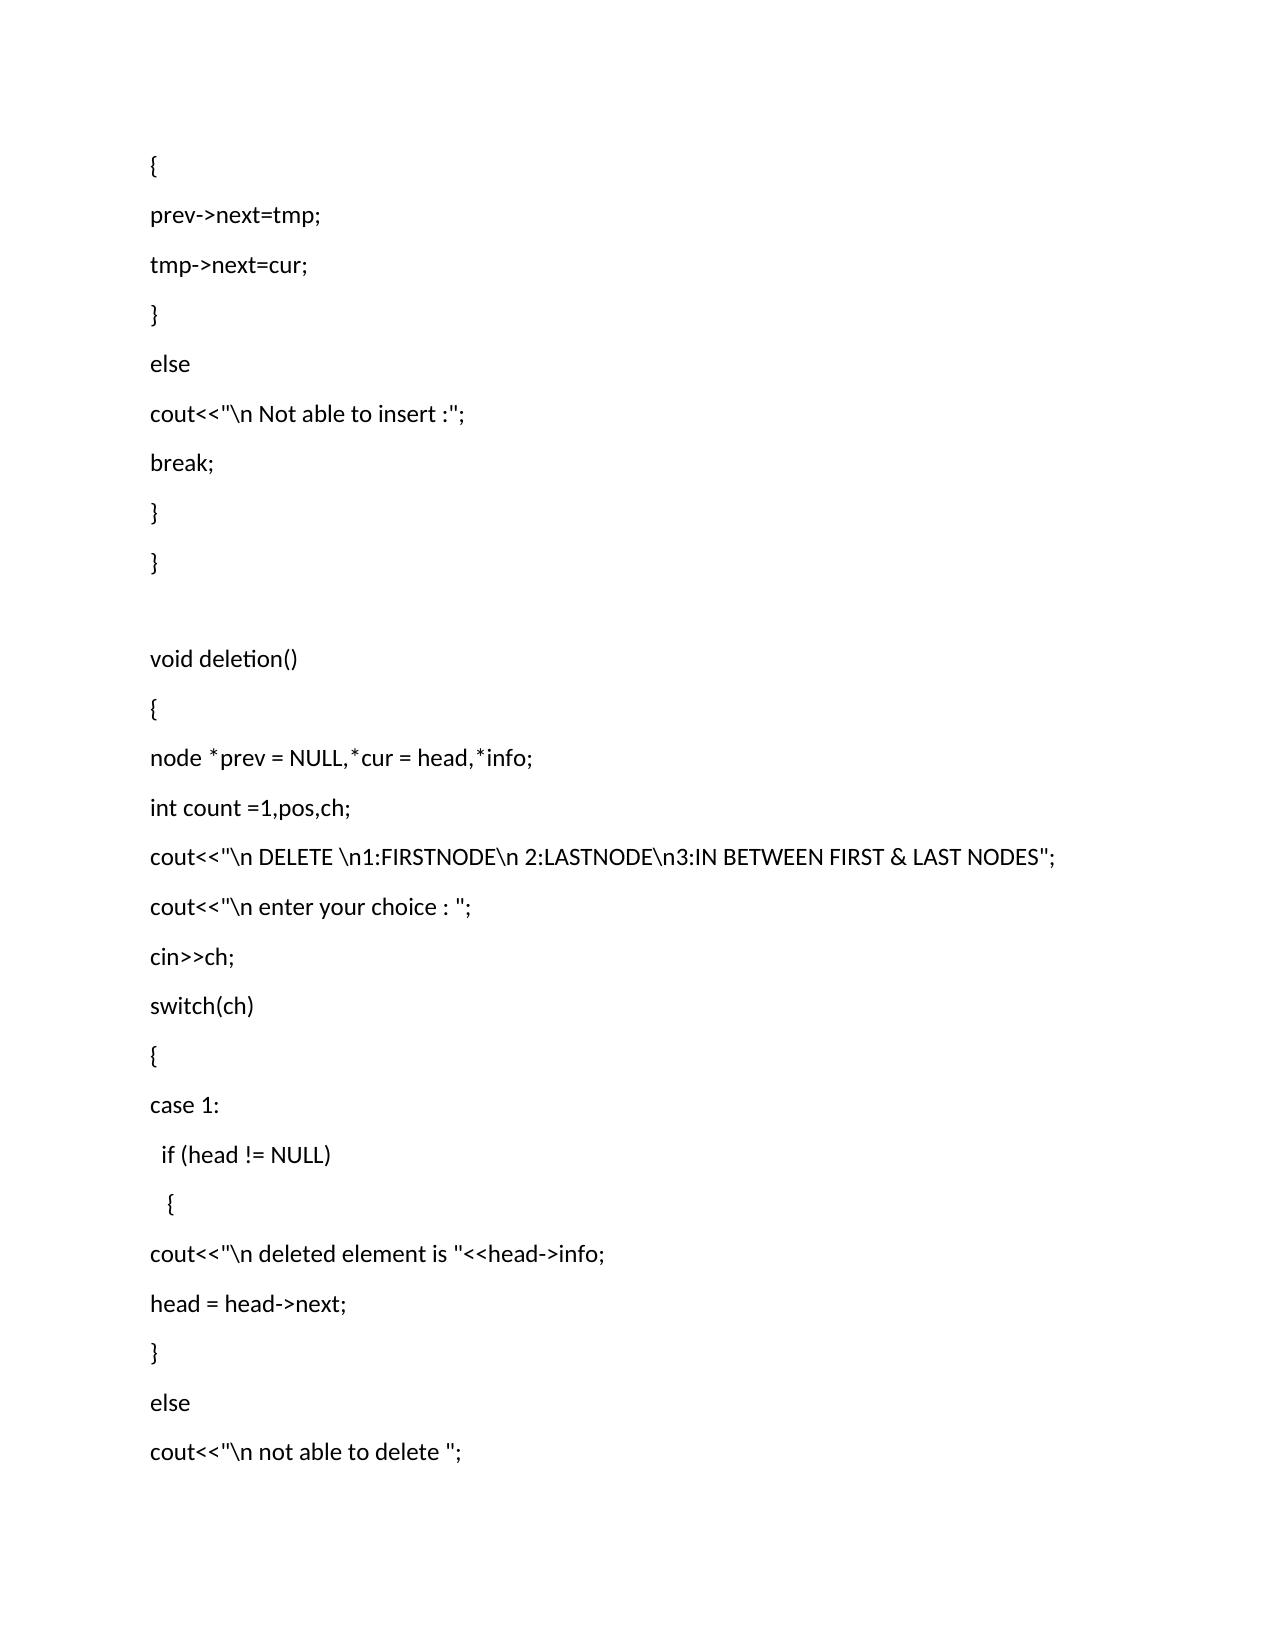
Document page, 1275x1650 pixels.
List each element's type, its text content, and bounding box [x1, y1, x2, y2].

text node *prev = NULL,*cur = head,*info; [150, 742, 1125, 773]
text } [150, 547, 1125, 577]
text { [150, 1040, 1125, 1070]
text cin>>ch; [150, 941, 1125, 971]
text cout<<"\n DELETE \n1:FIRSTNODE\n 2:LASTNODE\n3:IN BETWEEN FIRST & LAST NODES"; [150, 841, 1125, 872]
text } [150, 497, 1125, 528]
text break; [150, 447, 1125, 478]
text else [150, 348, 1125, 379]
text if (head != NULL) [150, 1139, 1125, 1169]
text head = head->next; [150, 1288, 1125, 1318]
text } [150, 1337, 1125, 1368]
text cout<<"\n enter your choice : "; [150, 891, 1125, 922]
text } [150, 299, 1125, 329]
text void deletion() [150, 643, 1125, 674]
text int count =1,pos,ch; [150, 792, 1125, 822]
text { [150, 1188, 1125, 1219]
text else [150, 1387, 1125, 1417]
text { [150, 693, 1125, 723]
text prev->next=tmp; [150, 199, 1125, 230]
text tmp->next=cur; [150, 249, 1125, 280]
text cout<<"\n Not able to insert :"; [150, 398, 1125, 428]
text switch(ch) [150, 990, 1125, 1021]
text case 1: [150, 1089, 1125, 1120]
text { [150, 150, 1125, 181]
text cout<<"\n deleted element is "<<head->info; [150, 1238, 1125, 1269]
text cout<<"\n not able to delete "; [150, 1436, 1125, 1467]
